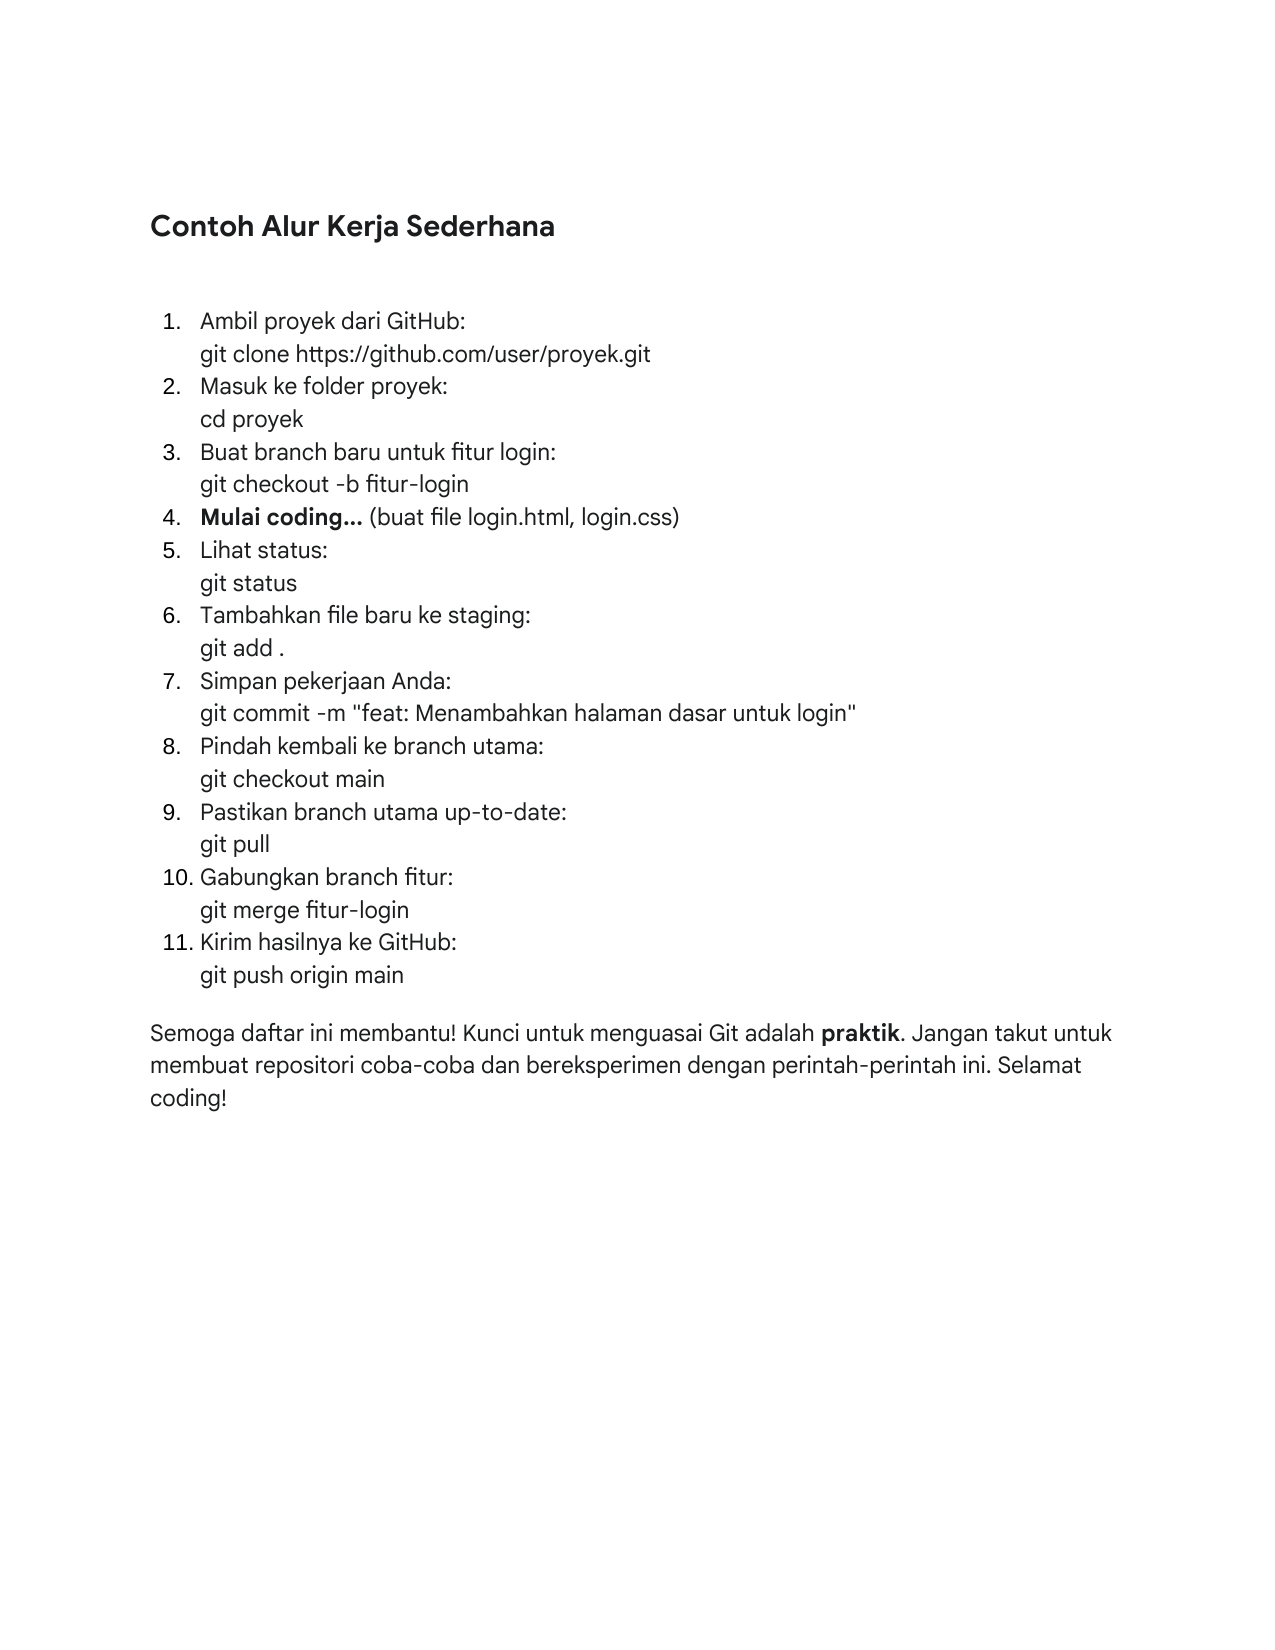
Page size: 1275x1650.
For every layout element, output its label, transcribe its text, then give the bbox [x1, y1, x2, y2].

list Ambil proyek dari GitHub: git clone https://github.com/user/proyek.git [162, 307, 1125, 368]
subtitle Contoh Alur Kerja Sederhana [150, 208, 1125, 244]
list Gabungkan branch fitur: git merge fitur-login [162, 863, 1125, 924]
list Mulai coding... (buat file login.html, login.css) [162, 503, 1125, 532]
list Tambahkan file baru ke staging: git add . [162, 601, 1125, 663]
list Pindah kembali ke branch utama: git checkout main [162, 732, 1125, 794]
list Lihat status: git status [162, 536, 1125, 597]
list Simpan pekerjaan Anda: git commit -m "feat: Menambahkan halaman dasar untuk login" [162, 667, 1125, 728]
text Semoga daftar ini membantu! Kunci untuk menguasai Git adalah praktik. Jangan takut untuk membuat repositori coba-coba dan bereksperimen dengan perintah-perintah ini. Selamat coding! [150, 1019, 1125, 1113]
list Pastikan branch utama up-to-date: git pull [162, 798, 1125, 859]
list Buat branch baru untuk fitur login: git checkout -b fitur-login [162, 438, 1125, 499]
list Kirim hasilnya ke GitHub: git push origin main [162, 928, 1125, 990]
list Masuk ke folder proyek: cd proyek [162, 372, 1125, 434]
